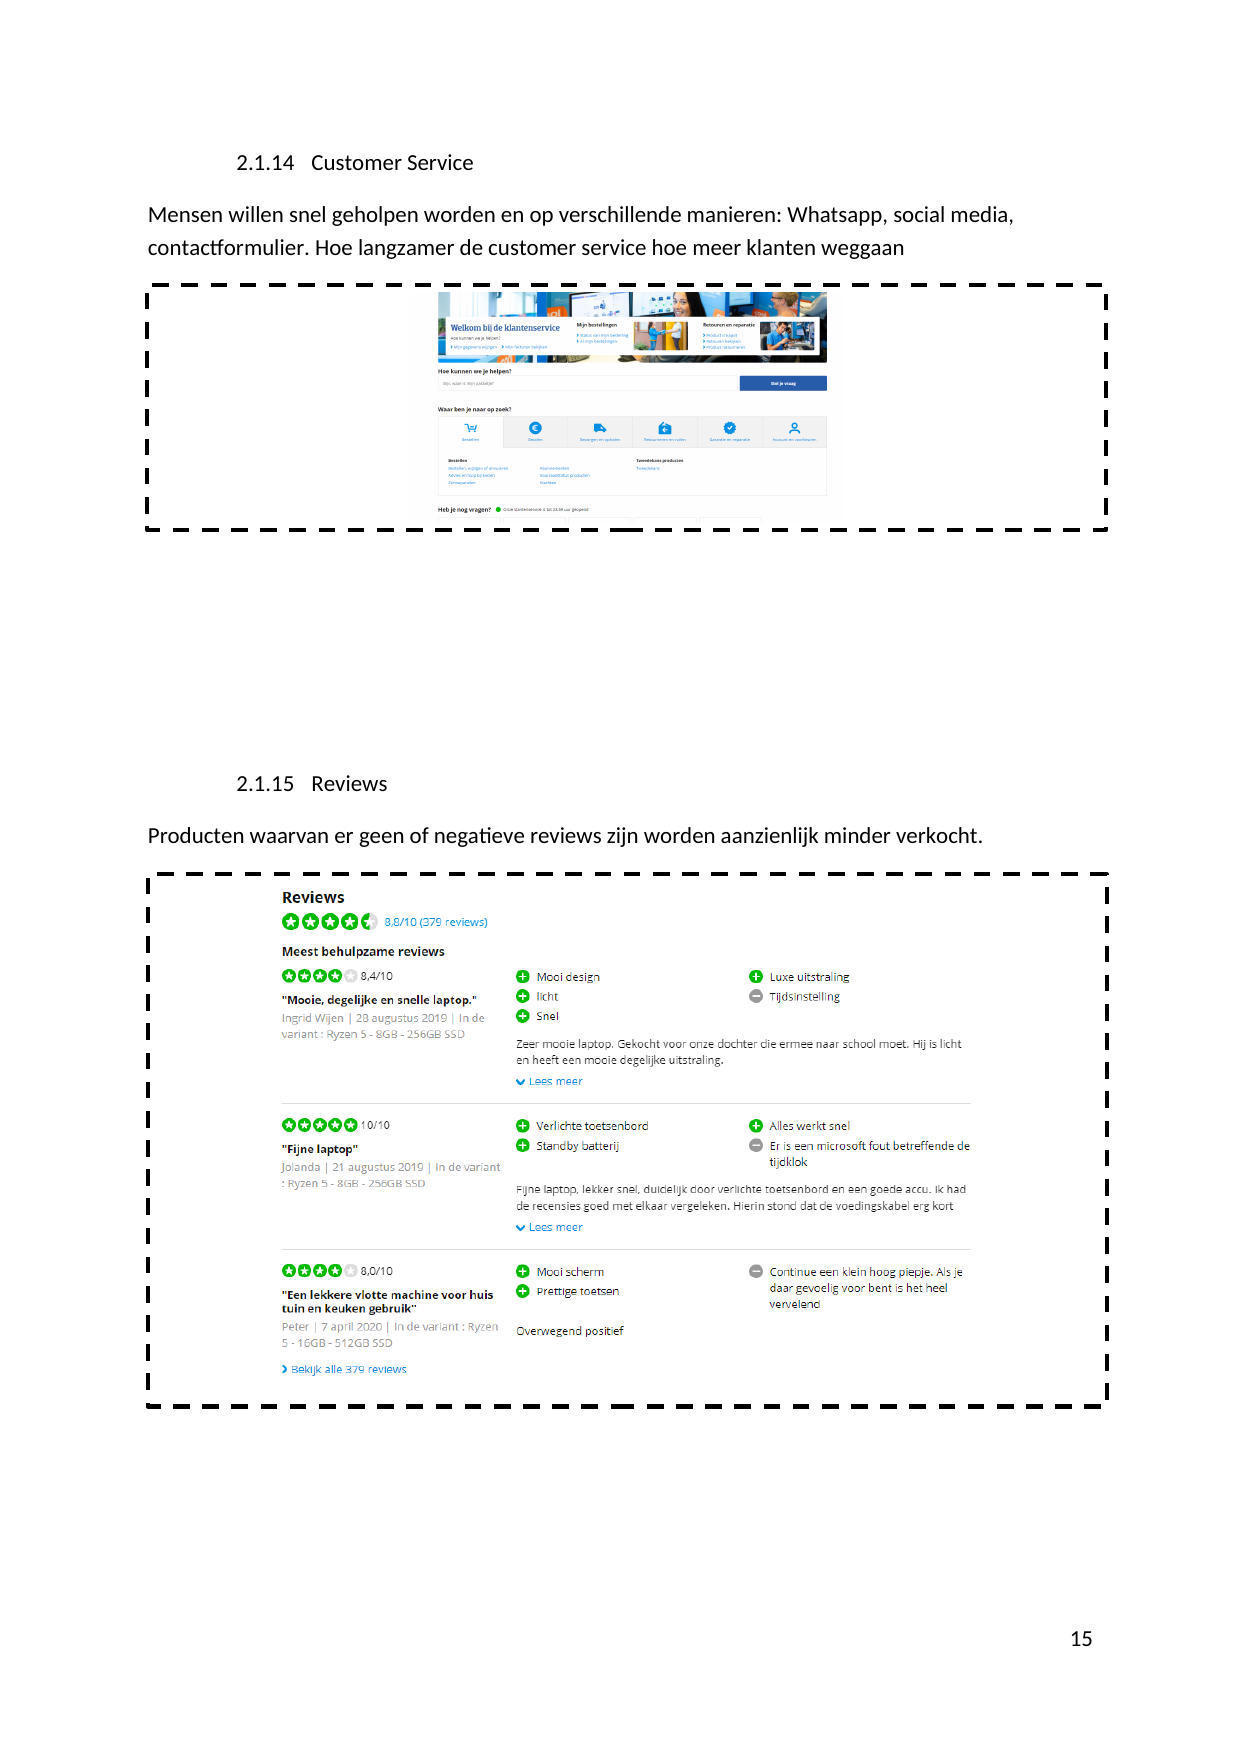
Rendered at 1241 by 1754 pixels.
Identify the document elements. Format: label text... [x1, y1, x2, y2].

text Mensen willen snel geholpen worden en op verschillende manieren: Whatsapp, social media, contactformulier. Hoe langzamer de customer service hoe meer klanten weggaan [148, 201, 1093, 261]
subtitle Reviews [236, 769, 1093, 797]
picture [227, 881, 1027, 1397]
subtitle Customer Service [236, 148, 1093, 176]
picture [410, 292, 844, 523]
text Producten waarvan er geen of negatieve reviews zijn worden aanzienlijk minder verkocht. [148, 822, 1093, 850]
